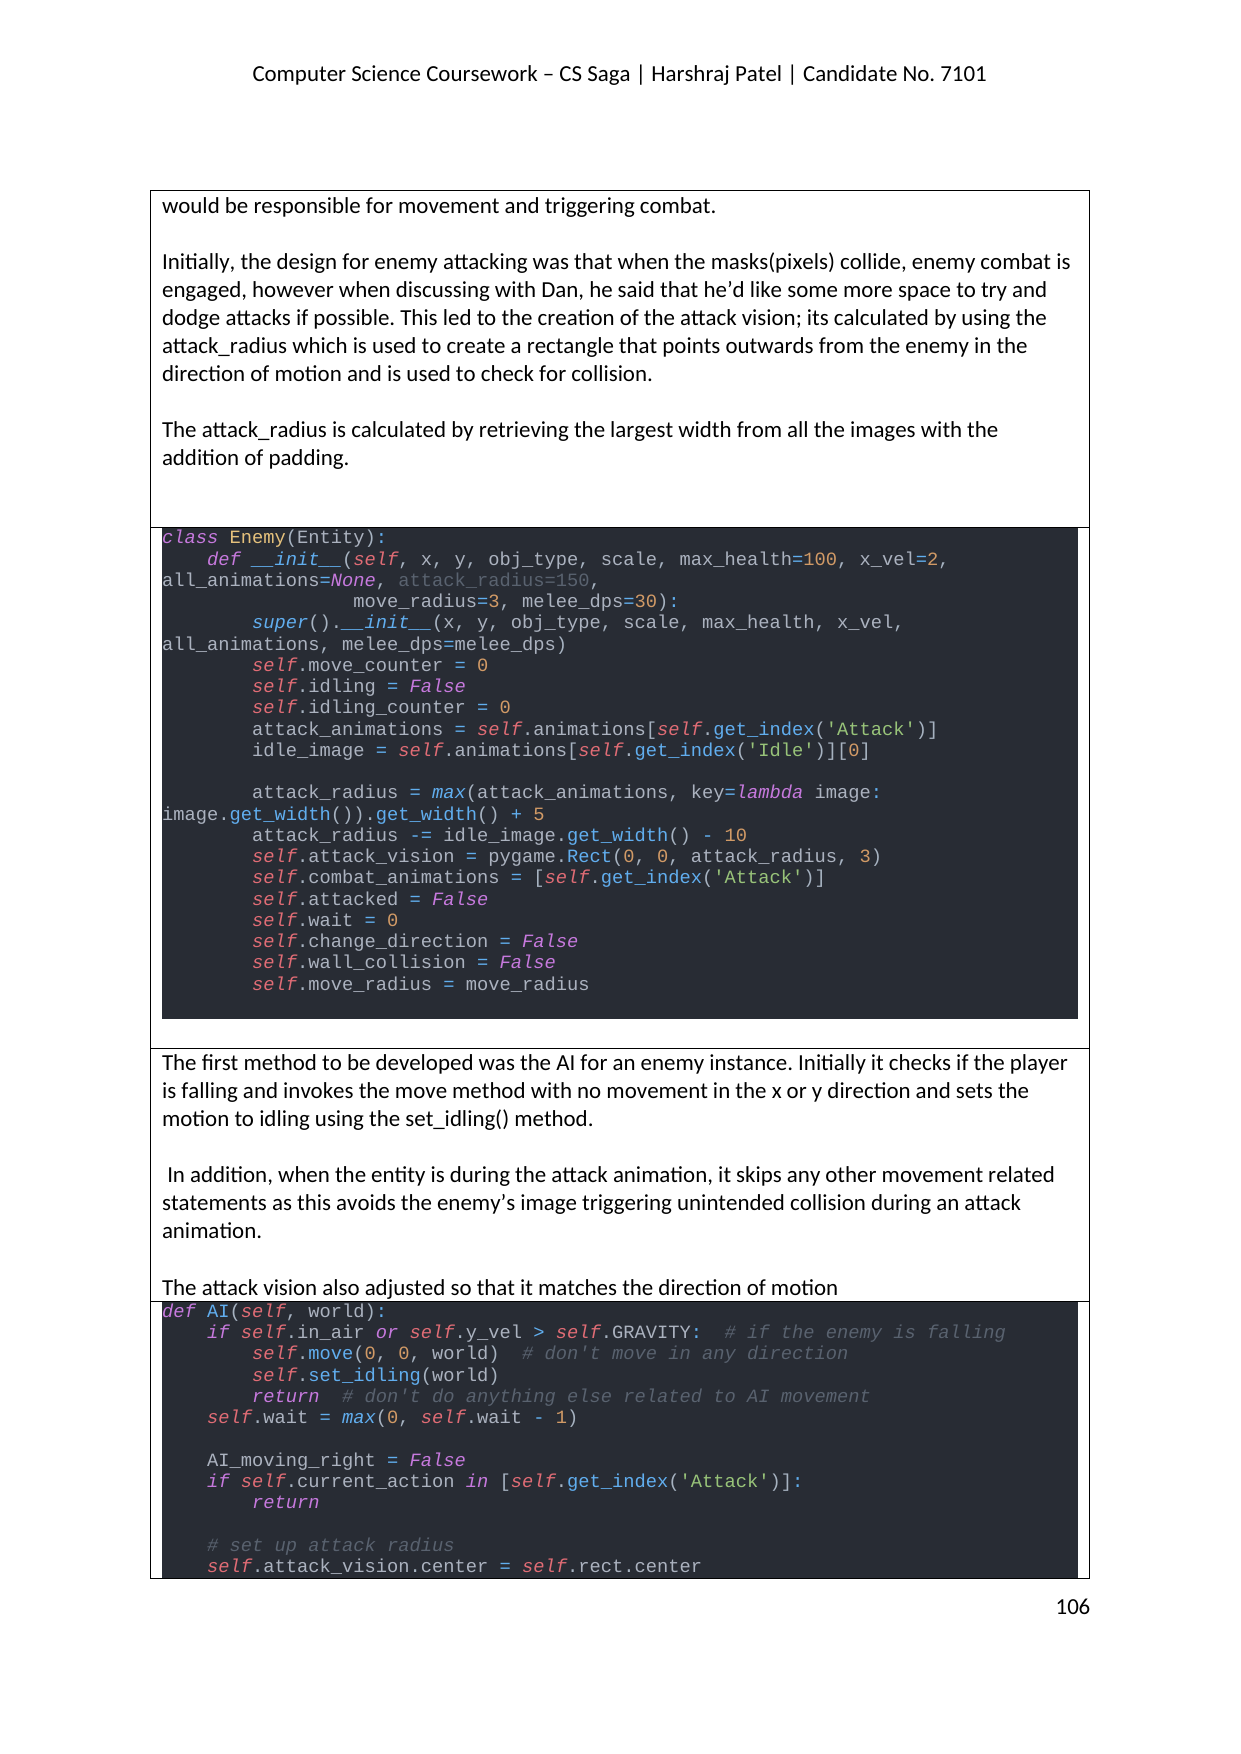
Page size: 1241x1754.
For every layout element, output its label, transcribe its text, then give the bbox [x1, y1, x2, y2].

table_cell class Enemy(Entity): def __init__(self, x, y, obj_type, scale, max_health=100, x_vel=2, all_animations=None, attack_radius=150, move_radius=3, melee_dps=30): super().__init__(x, y, obj_type, scale, max_health, x_vel, all_animations, melee_dps=melee_dps) self.move_counter = 0 self.idling = False self.idling_counter = 0 attack_animations = self.animations[self.get_index('Attack')] idle_image = self.animations[self.get_index('Idle')][0] attack_radius = max(attack_animations, key=lambda image: image.get_width()).get_width() + 5 attack_radius -= idle_image.get_width() - 10 self.attack_vision = pygame.Rect(0, 0, attack_radius, 3) self.combat_animations = [self.get_index('Attack')] self.attacked = False self.wait = 0 self.change_direction = False self.wall_collision = False self.move_radius = move_radius [151, 528, 1089, 1047]
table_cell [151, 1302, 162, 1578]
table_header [151, 191, 1089, 527]
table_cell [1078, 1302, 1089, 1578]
table_cell The first method to be developed was the AI for an enemy instance. Initially it checks if the player is falling and invokes the move method with no movement in the x or y direction and sets the motion to idling using the set_idling() method. In addition, when the entity is during the attack animation, it skips any other movement related statements as this avoids the enemy’s image triggering unintended collision during an attack animation. The attack vision also adjusted so that it matches the direction of motion [151, 1049, 1089, 1301]
